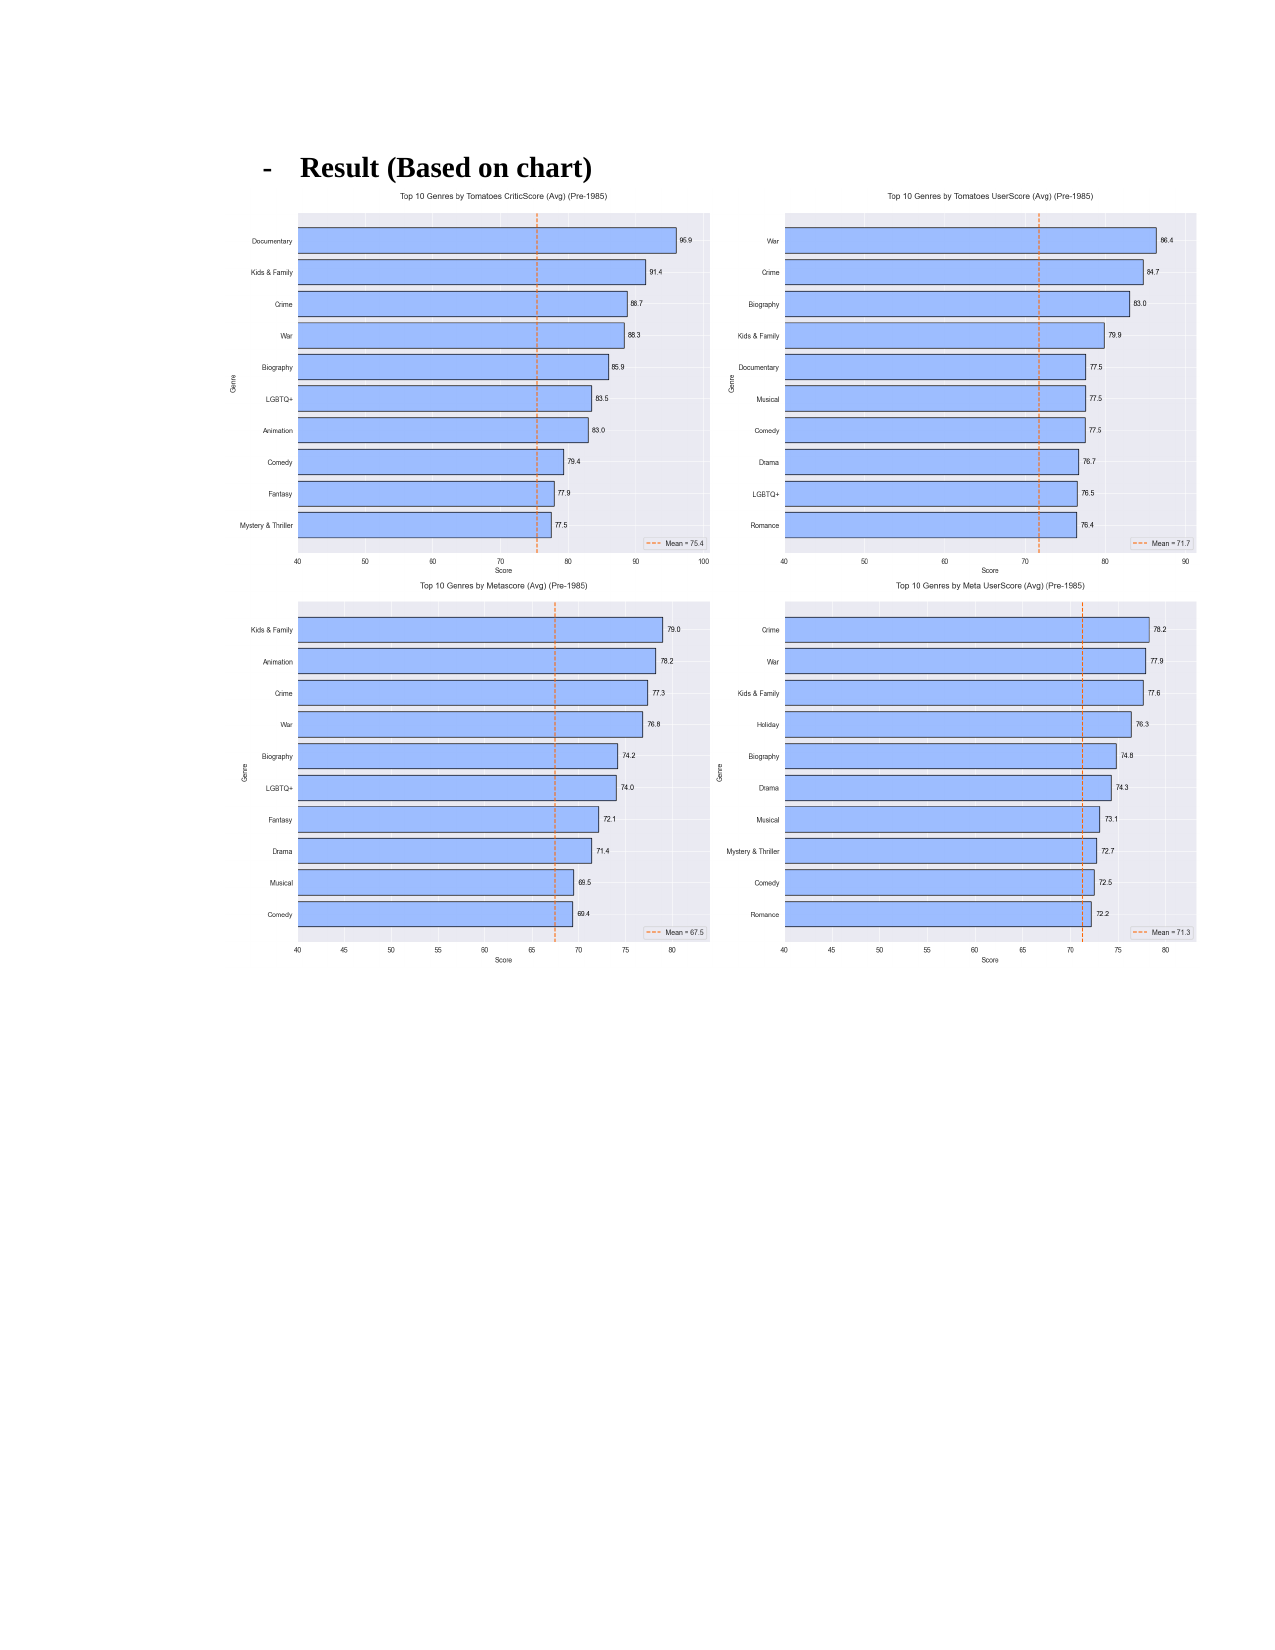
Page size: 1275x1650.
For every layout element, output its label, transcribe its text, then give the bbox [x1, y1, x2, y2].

subtitle Result (Based on chart) [262, 150, 1125, 183]
picture [225, 188, 1200, 968]
